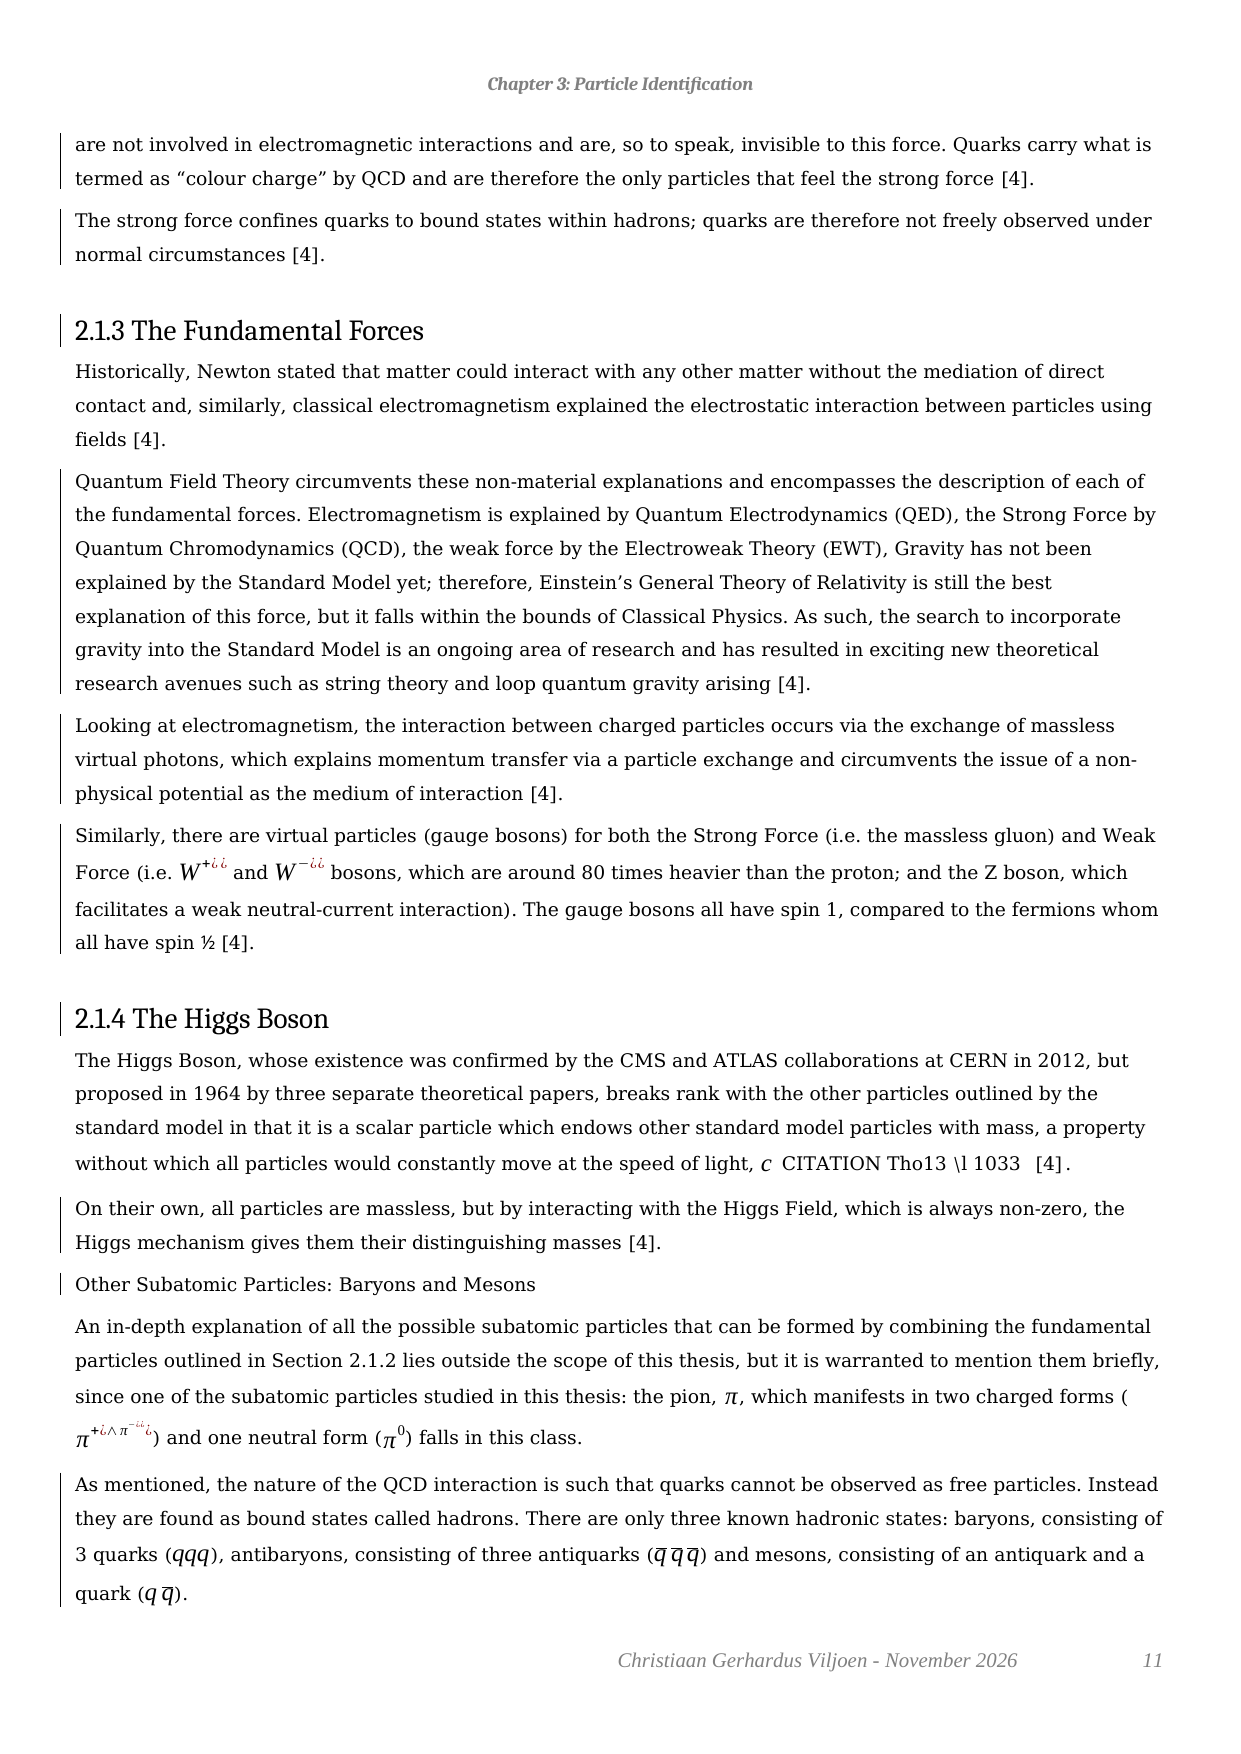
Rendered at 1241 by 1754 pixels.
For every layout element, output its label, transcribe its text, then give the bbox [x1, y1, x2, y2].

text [75, 133, 1165, 189]
text Quantum Field Theory circumvents these non-material explanations and encompasses the description of each of the fundamental forces. Electromagnetism is explained by Quantum Electrodynamics (QED), the Strong Force by Quantum Chromodynamics (QCD), the weak force by the Electroweak Theory (EWT), Gravity has not been explained by the Standard Model yet; therefore, Einstein’s General Theory of Relativity is still the best explanation of this force, but it falls within the bounds of Classical Physics. As such, the search to incorporate gravity into the Standard Model is an ongoing area of research and has resulted in exciting new theoretical research avenues such as string theory and loop quantum gravity arising. [75, 469, 1165, 694]
text Historically, Newton stated that matter could interact with any other matter without the mediation of direct contact and, similarly, classical electromagnetism explained the electrostatic interaction between particles using fields. [75, 360, 1165, 450]
subtitle The Higgs Boson [75, 1002, 1165, 1036]
text On their own, all particles are massless, but by interacting with the Higgs Field, which is always non-zero, the Higgs mechanism gives them their distinguishing masses. [75, 1197, 1165, 1253]
text Similarly, there are virtual particles (gauge bosons) for both the Strong Force (i.e. the massless gluon) and Weak Force (i.e. and bosons, which are around 80 times heavier than the proton; and the Z boson, which facilitates a weak neutral-current interaction). The gauge bosons all have spin 1, compared to the fermions whom all have spin ½. [75, 823, 1165, 954]
list Other Subatomic Particles: Baryons and Mesons [75, 1273, 1165, 1295]
text The strong force confines quarks to bound states within hadrons; quarks are therefore not freely observed under normal circumstances. [75, 209, 1165, 265]
subtitle The Fundamental Forces [75, 314, 1165, 347]
text An in-depth explanation of all the possible subatomic particles that can be formed by combining the fundamental particles outlined in Section 2.1.2 lies outside the scope of this thesis, but it is warranted to mention them briefly, since one of the subatomic particles studied in this thesis: the pion, , which manifests in two charged forms () and one neutral form () falls in this class. [75, 1315, 1165, 1453]
text Looking at electromagnetism, the interaction between charged particles occurs via the exchange of massless virtual photons, which explains momentum transfer via a particle exchange and circumvents the issue of a non-physical potential as the medium of interaction. [75, 714, 1165, 804]
text The Higgs Boson, whose existence was confirmed by the CMS and ATLAS collaborations at CERN in 2012, but proposed in 1964 by three separate theoretical papers, breaks rank with the other particles outlined by the standard model in that it is a scalar particle which endows other standard model particles with mass, a property without which all particles would constantly move at the speed of light, . [75, 1048, 1165, 1177]
text As mentioned, the nature of the QCD interaction is such that quarks cannot be observed as free particles. Instead they are found as bound states called hadrons. There are only three known hadronic states: baryons, consisting of 3 quarks (), antibaryons, consisting of three antiquarks () and mesons, consisting of an antiquark and a quark (). [75, 1473, 1165, 1607]
